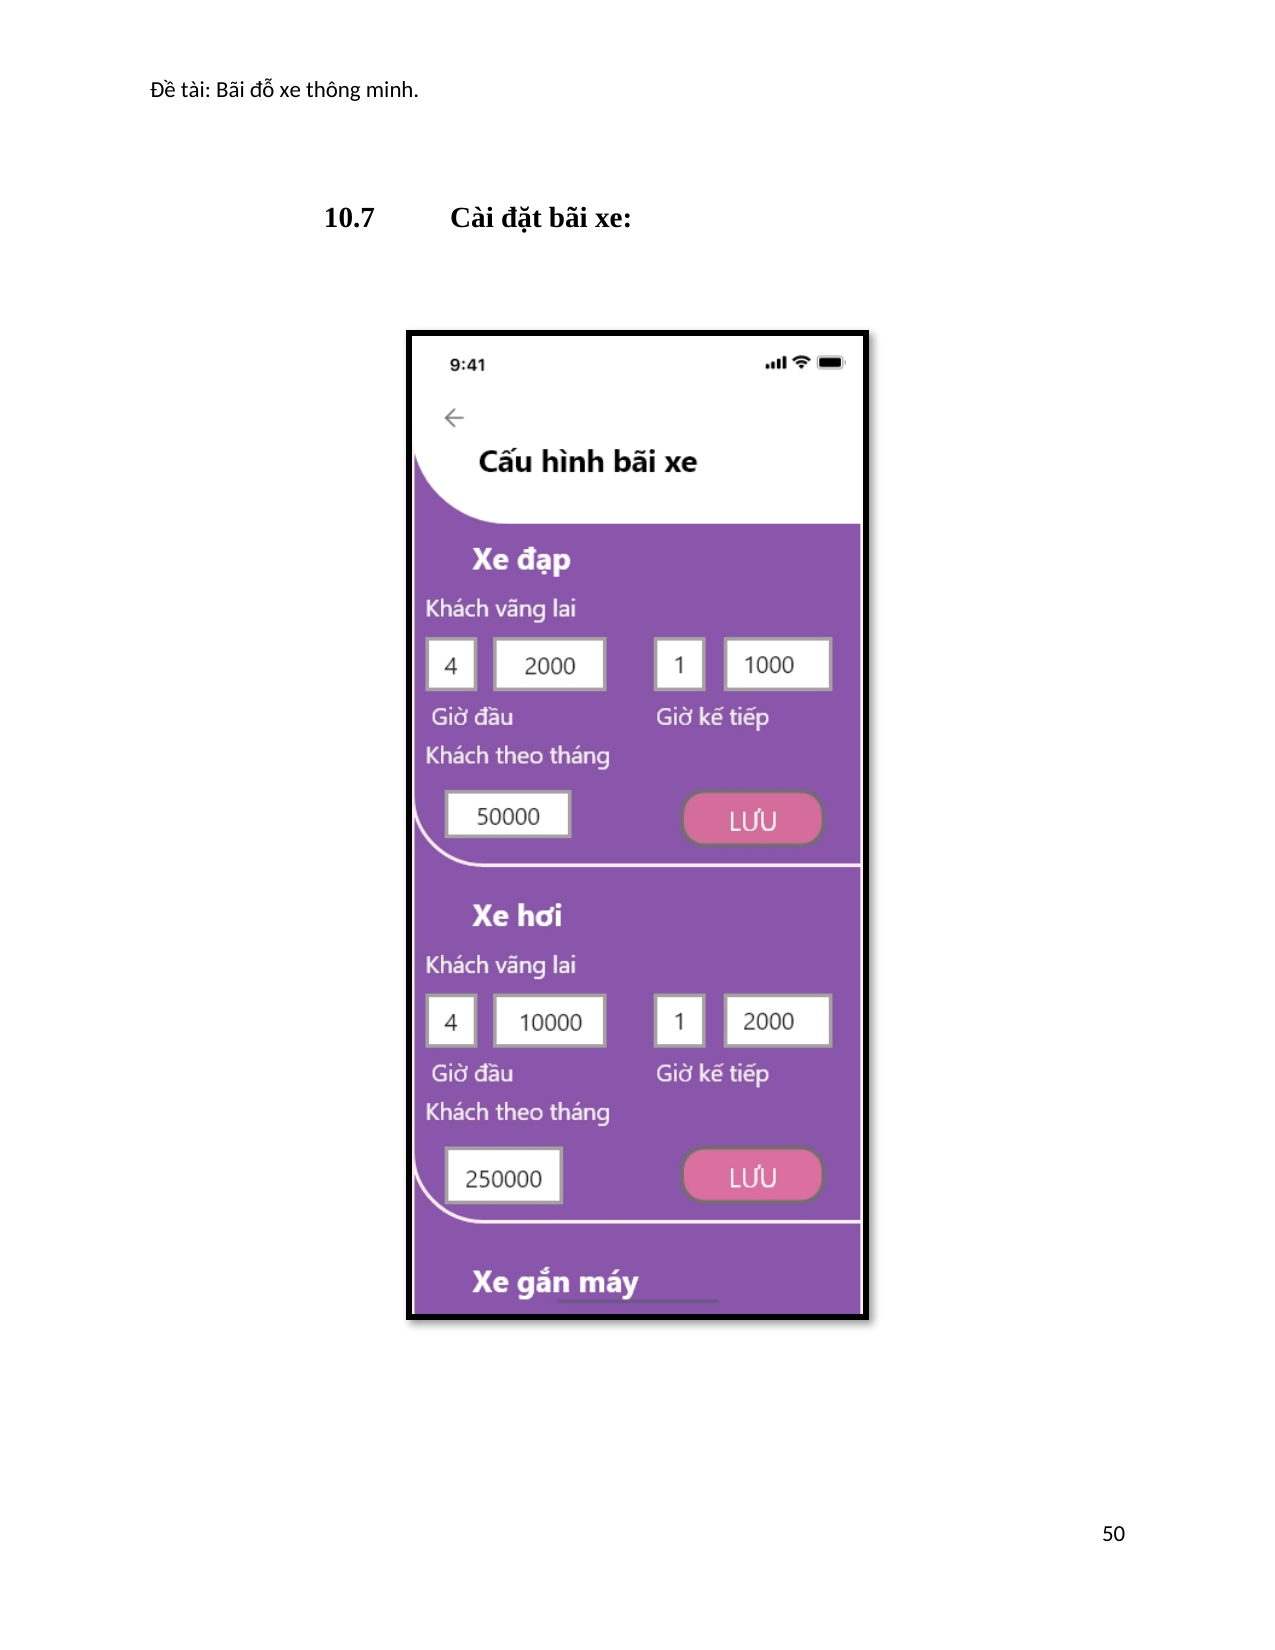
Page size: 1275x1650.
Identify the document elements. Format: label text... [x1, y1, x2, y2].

picture [412, 336, 863, 1314]
text Cài đặt bãi xe: [300, 200, 1125, 234]
